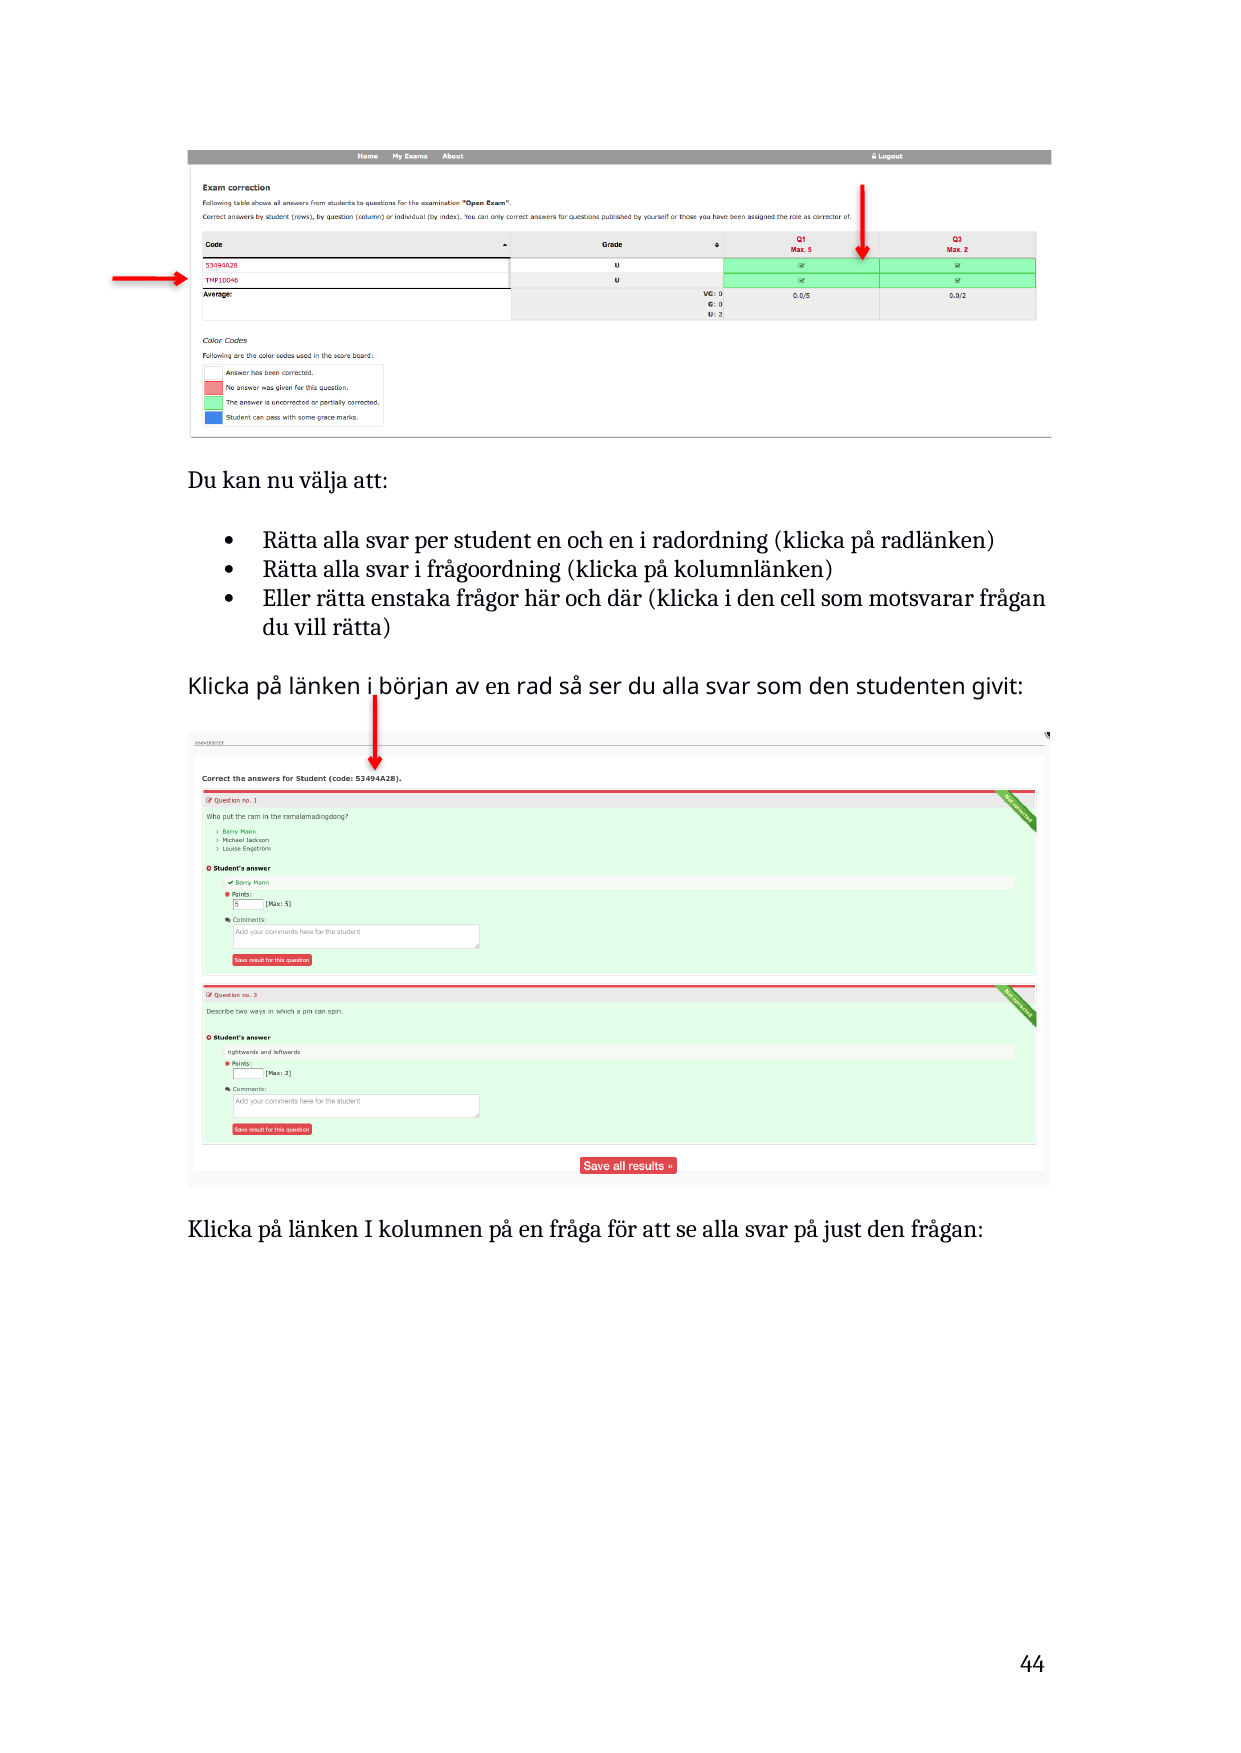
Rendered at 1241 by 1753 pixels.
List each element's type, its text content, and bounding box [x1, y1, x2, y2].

picture [187, 150, 1052, 438]
text Du kan nu välja att: [187, 466, 1053, 495]
text Klicka på länken I kolumnen på en fråga för att se alla svar på just den frågan: [187, 1215, 1053, 1244]
list Eller rätta enstaka frågor här och där (klicka i den cell som motsvarar frågan du vill rätta) [225, 584, 1053, 641]
list Rätta alla svar i frågoordning (klicka på kolumnlänken) [225, 555, 1053, 584]
list Rätta alla svar per student en och en i radordning (klicka på radlänken) [225, 526, 1053, 555]
text Klicka på länken i början av en rad så ser du alla svar som den studenten givit: [187, 670, 1053, 701]
picture [187, 732, 1050, 1187]
